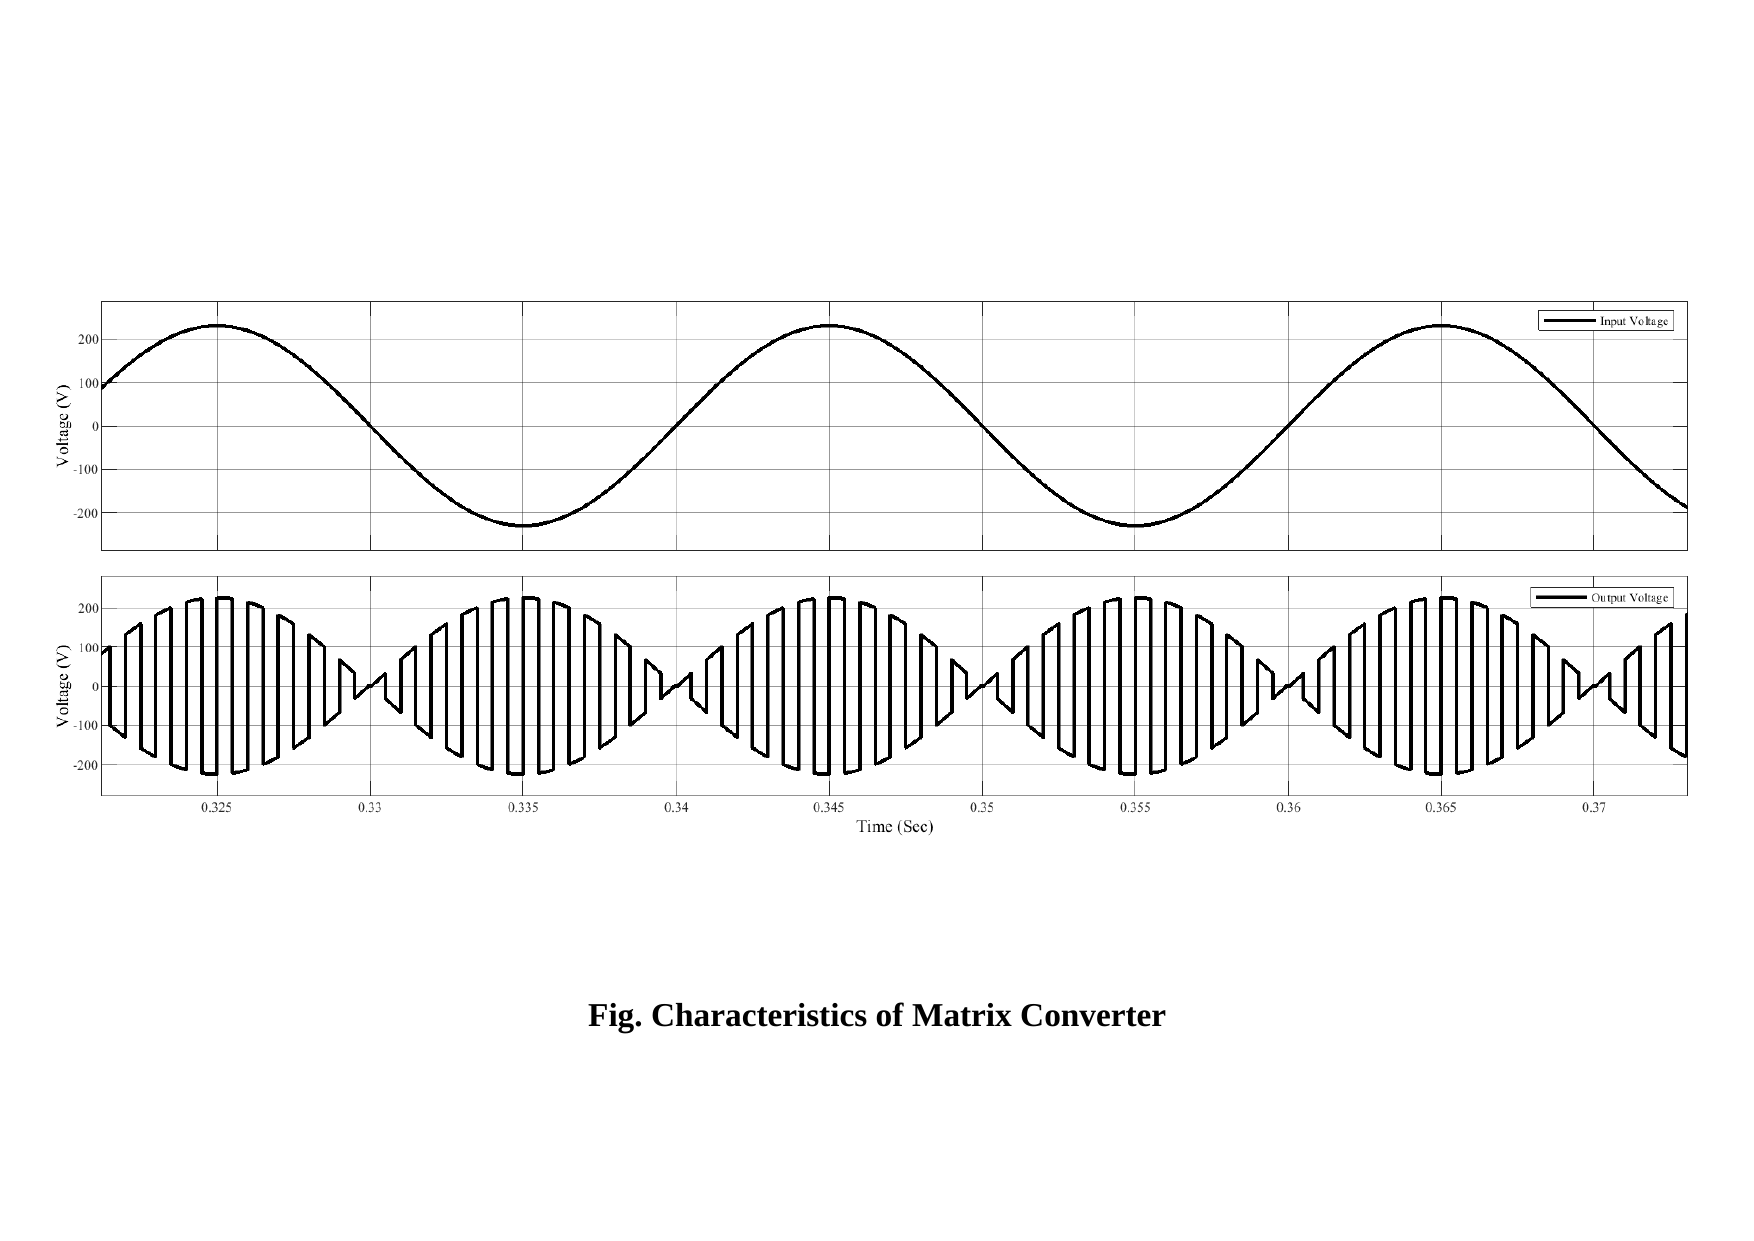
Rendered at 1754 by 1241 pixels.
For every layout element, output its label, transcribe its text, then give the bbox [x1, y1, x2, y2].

text Fig. Characteristics of Matrix Converter [75, 995, 1679, 1033]
picture [55, 291, 1698, 837]
